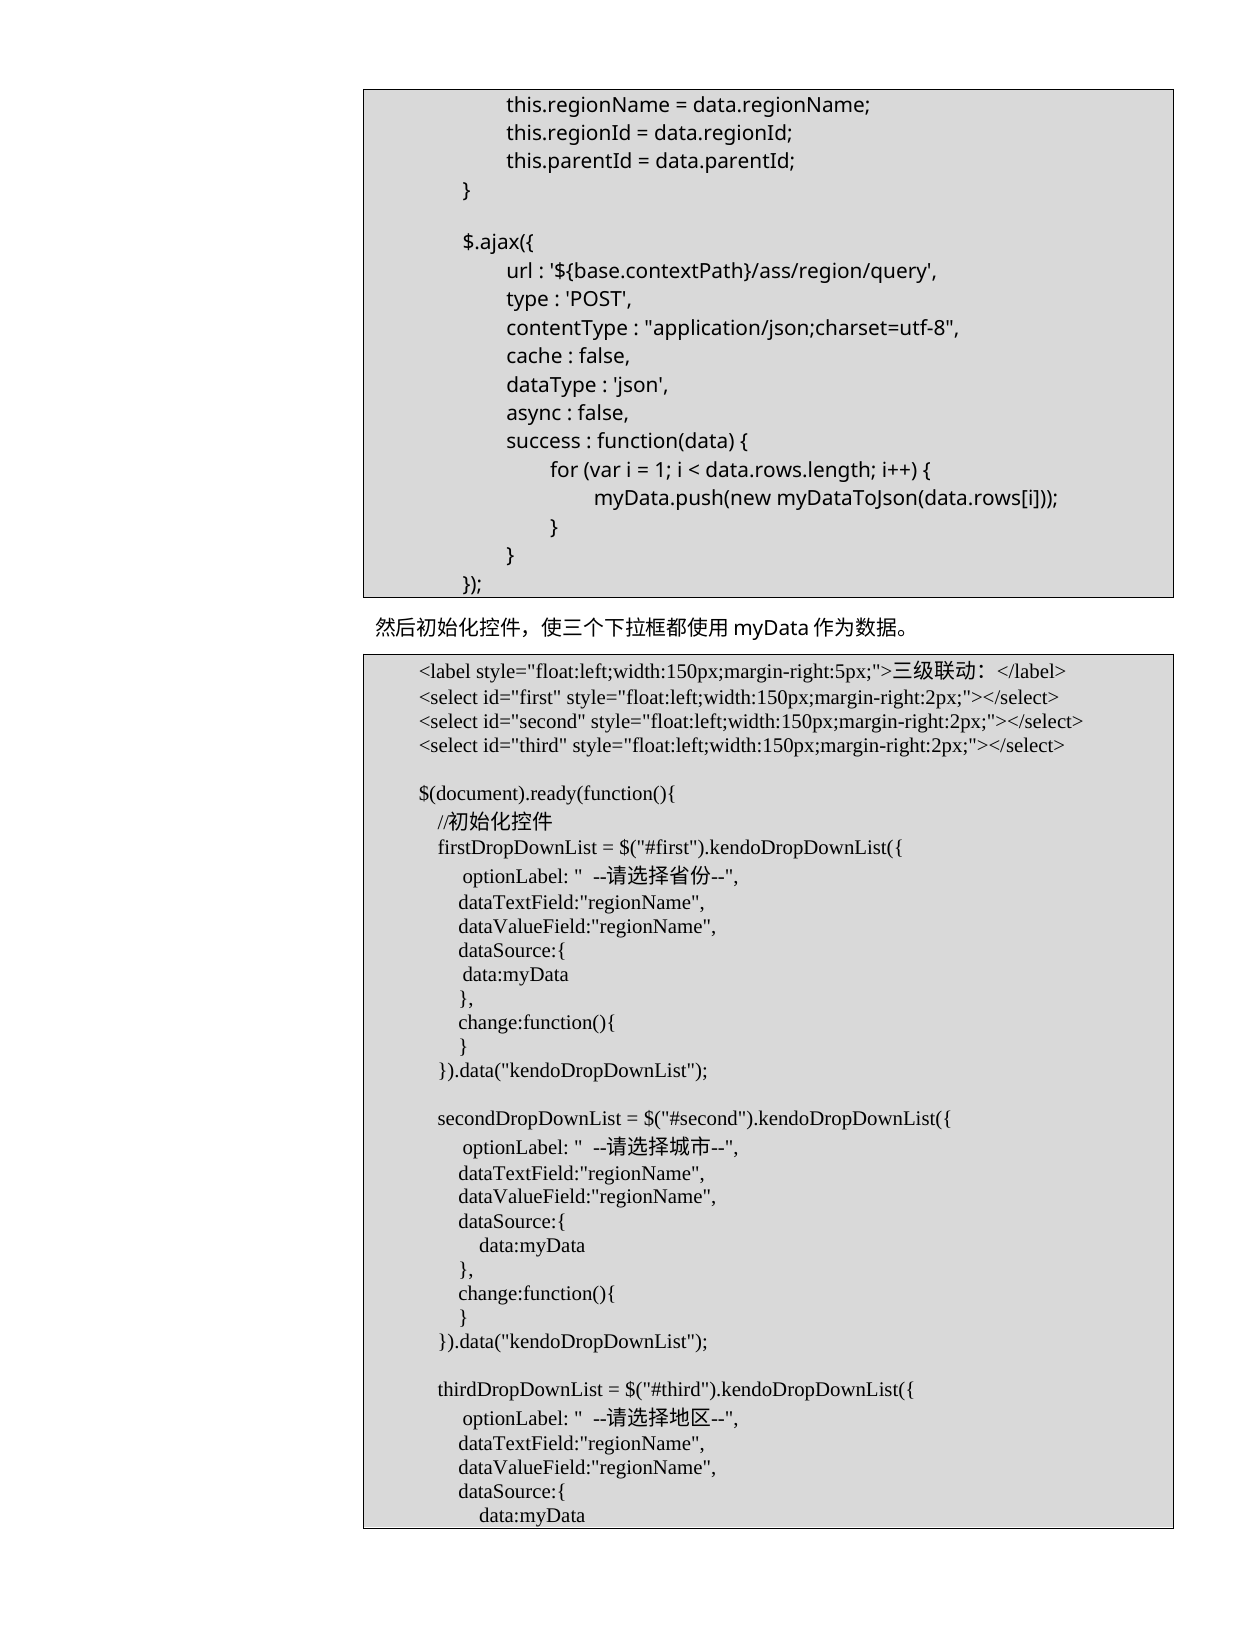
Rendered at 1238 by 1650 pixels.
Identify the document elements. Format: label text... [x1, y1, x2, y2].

text 然后初始化控件，使三个下拉框都使用myData作为数据。 [375, 611, 1162, 641]
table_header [364, 90, 1173, 597]
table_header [364, 655, 1173, 1527]
